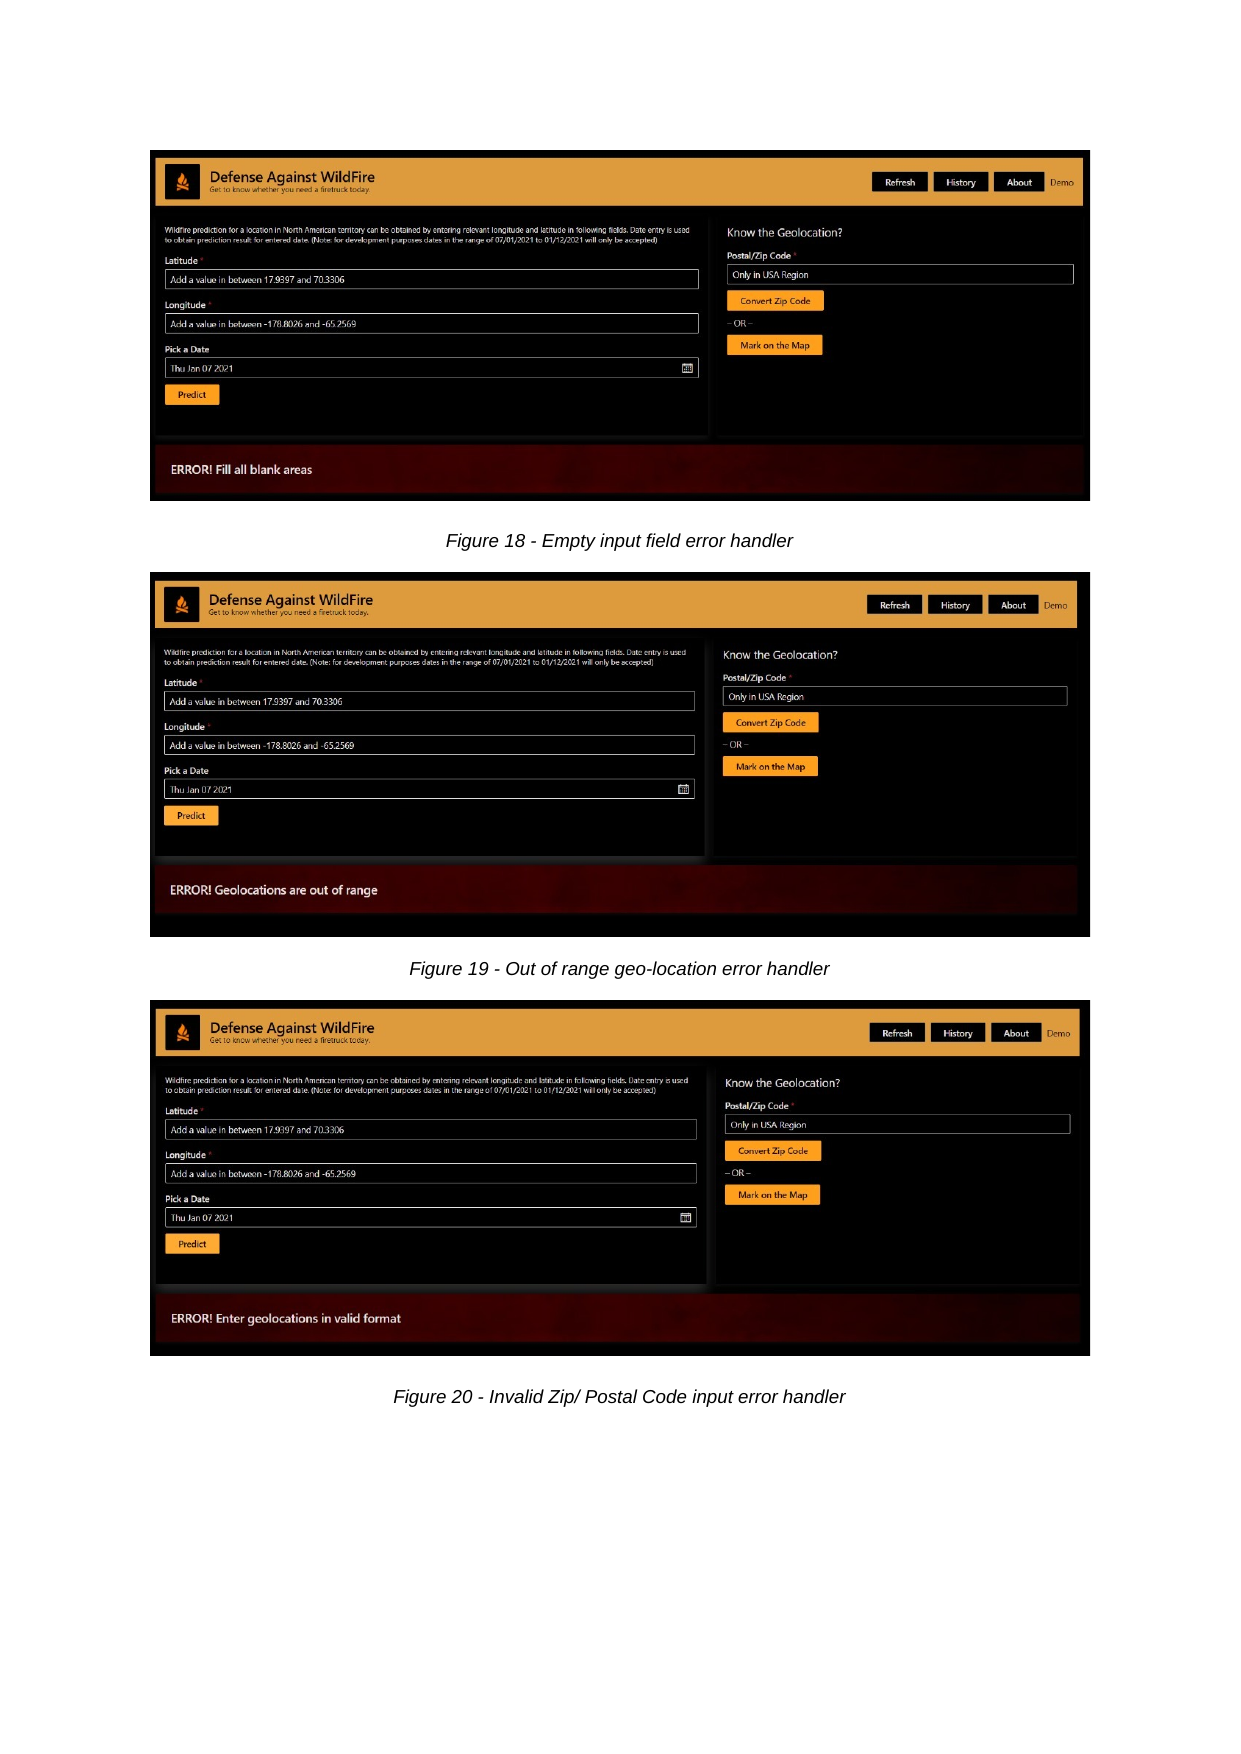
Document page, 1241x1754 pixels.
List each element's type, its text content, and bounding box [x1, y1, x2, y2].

picture [150, 1000, 1091, 1356]
picture [150, 572, 1091, 937]
text Figure - Out of range geo-location error handler [150, 958, 1090, 979]
text Figure - Empty input field error handler [150, 530, 1090, 552]
text Figure - Invalid Zip/ Postal Code input error handler [150, 1386, 1090, 1407]
picture [150, 150, 1091, 501]
